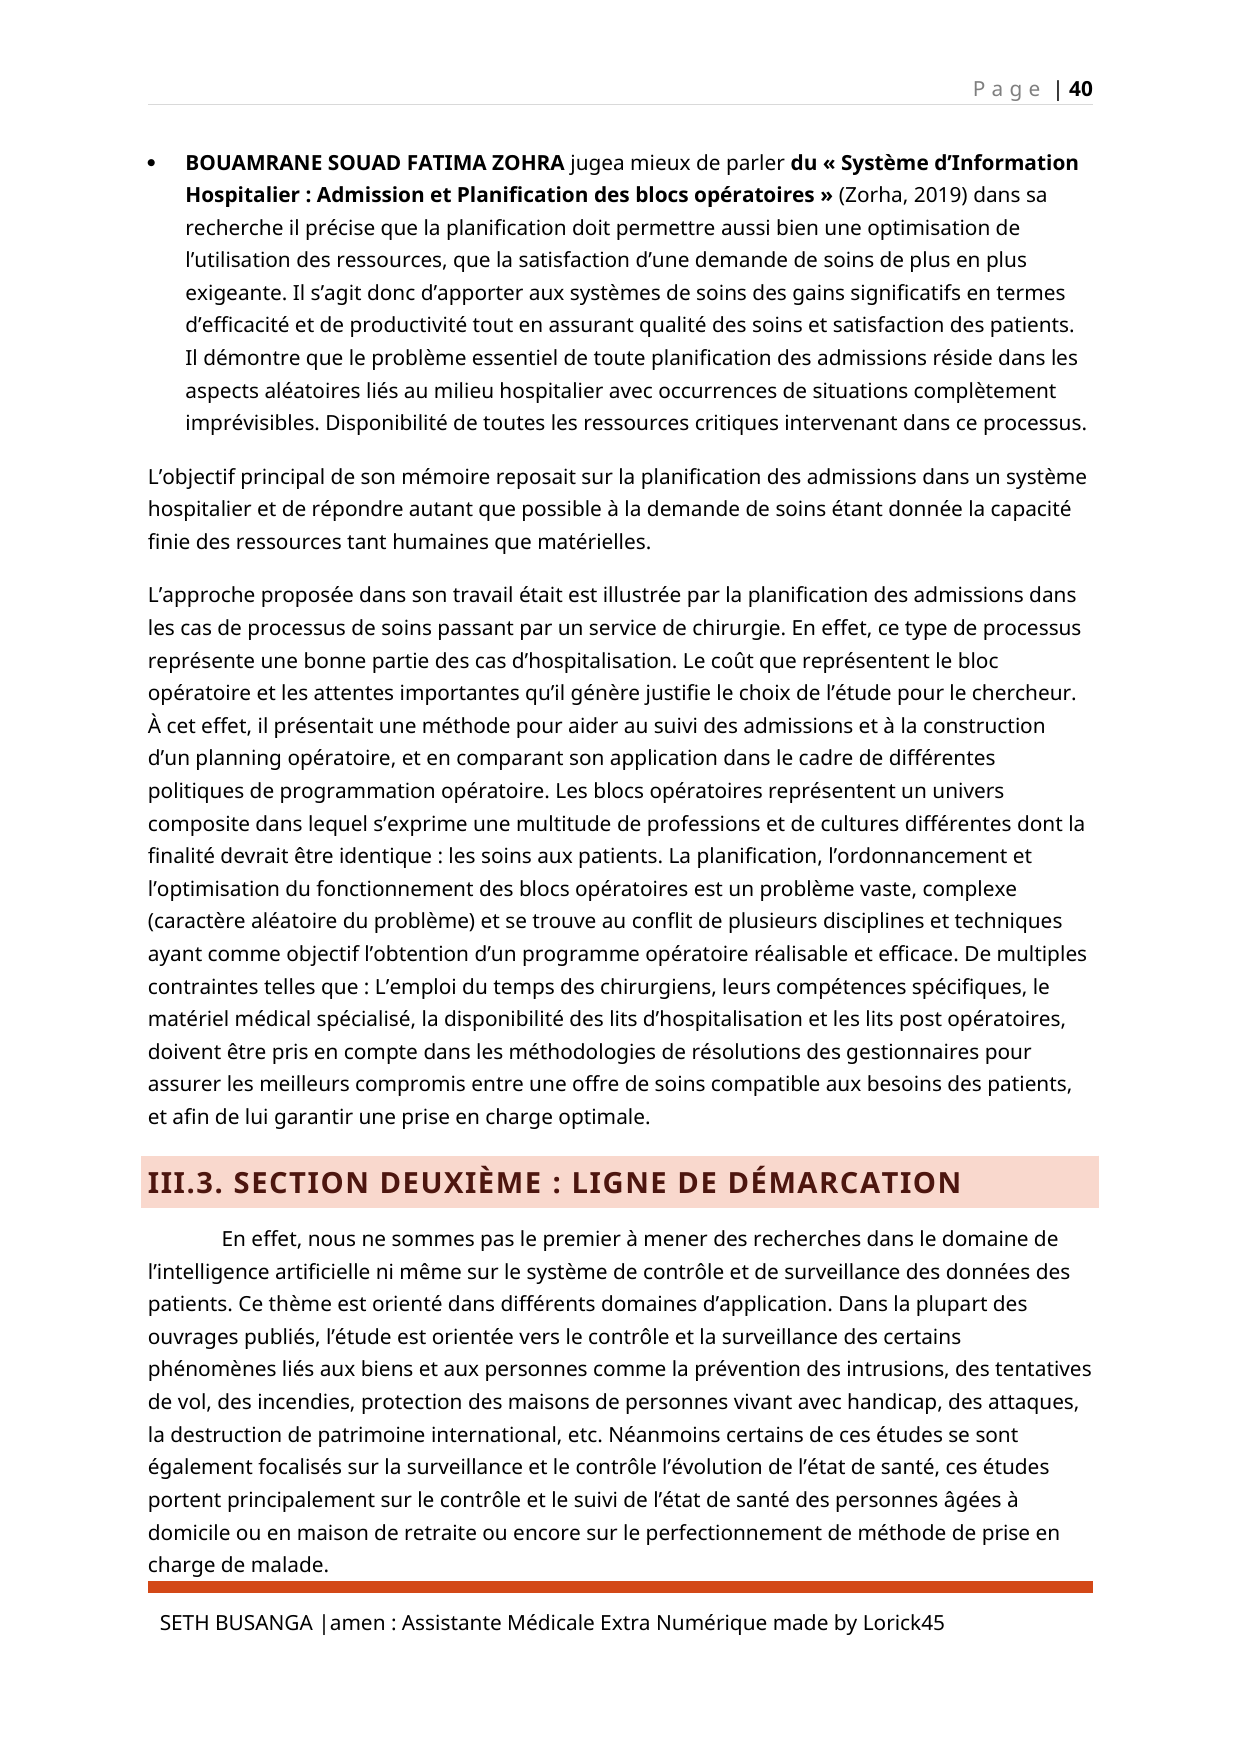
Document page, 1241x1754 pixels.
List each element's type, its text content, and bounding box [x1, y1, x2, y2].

list BOUAMRANE SOUAD FATIMA ZOHRA jugea mieux de parler du « Système d’Information Hospitalier : Admission et Planification des blocs opératoires » dans sa recherche il précise que la planification doit permettre aussi bien une optimisation de l’utilisation des ressources, que la satisfaction d’une demande de soins de plus en plus exigeante. Il s’agit donc d’apporter aux systèmes de soins des gains significatifs en termes d’efficacité et de productivité tout en assurant qualité des soins et satisfaction des patients. Il démontre que le problème essentiel de toute planification des admissions réside dans les aspects aléatoires liés au milieu hospitalier avec occurrences de situations complètement imprévisibles. Disponibilité de toutes les ressources critiques intervenant dans ce processus. [148, 148, 1093, 437]
text L’objectif principal de son mémoire reposait sur la planification des admissions dans un système hospitalier et de répondre autant que possible à la demande de soins étant donnée la capacité finie des ressources tant humaines que matérielles. [148, 462, 1093, 556]
text L’approche proposée dans son travail était est illustrée par la planification des admissions dans les cas de processus de soins passant par un service de chirurgie. En effet, ce type de processus représente une bonne partie des cas d’hospitalisation. Le coût que représentent le bloc opératoire et les attentes importantes qu’il génère justifie le choix de l’étude pour le chercheur. À cet effet, il présentait une méthode pour aider au suivi des admissions et à la construction d’un planning opératoire, et en comparant son application dans le cadre de différentes politiques de programmation opératoire. Les blocs opératoires représentent un univers composite dans lequel s’exprime une multitude de professions et de cultures différentes dont la finalité devrait être identique : les soins aux patients. La planification, l’ordonnancement et l’optimisation du fonctionnement des blocs opératoires est un problème vaste, complexe (caractère aléatoire du problème) et se trouve au conflit de plusieurs disciplines et techniques ayant comme objectif l’obtention d’un programme opératoire réalisable et efficace. De multiples contraintes telles que : L’emploi du temps des chirurgiens, leurs compétences spécifiques, le matériel médical spécialisé, la disponibilité des lits d’hospitalisation et les lits post opératoires, doivent être pris en compte dans les méthodologies de résolutions des gestionnaires pour assurer les meilleurs compromis entre une offre de soins compatible aux besoins des patients, et afin de lui garantir une prise en charge optimale. [148, 581, 1093, 1131]
subtitle III.3. Section Deuxième : Ligne de démarcation [148, 1162, 1093, 1202]
text En effet, nous ne sommes pas le premier à mener des recherches dans le domaine de l’intelligence artificielle ni même sur le système de contrôle et de surveillance des données des patients. Ce thème est orienté dans différents domaines d’application. Dans la plupart des ouvrages publiés, l’étude est orientée vers le contrôle et la surveillance des certains phénomènes liés aux biens et aux personnes comme la prévention des intrusions, des tentatives de vol, des incendies, protection des maisons de personnes vivant avec handicap, des attaques, la destruction de patrimoine international, etc. Néanmoins certains de ces études se sont également focalisés sur la surveillance et le contrôle l’évolution de l’état de santé, ces études portent principalement sur le contrôle et le suivi de l’état de santé des personnes âgées à domicile ou en maison de retraite ou encore sur le perfectionnement de méthode de prise en charge de malade. [148, 1224, 1093, 1579]
